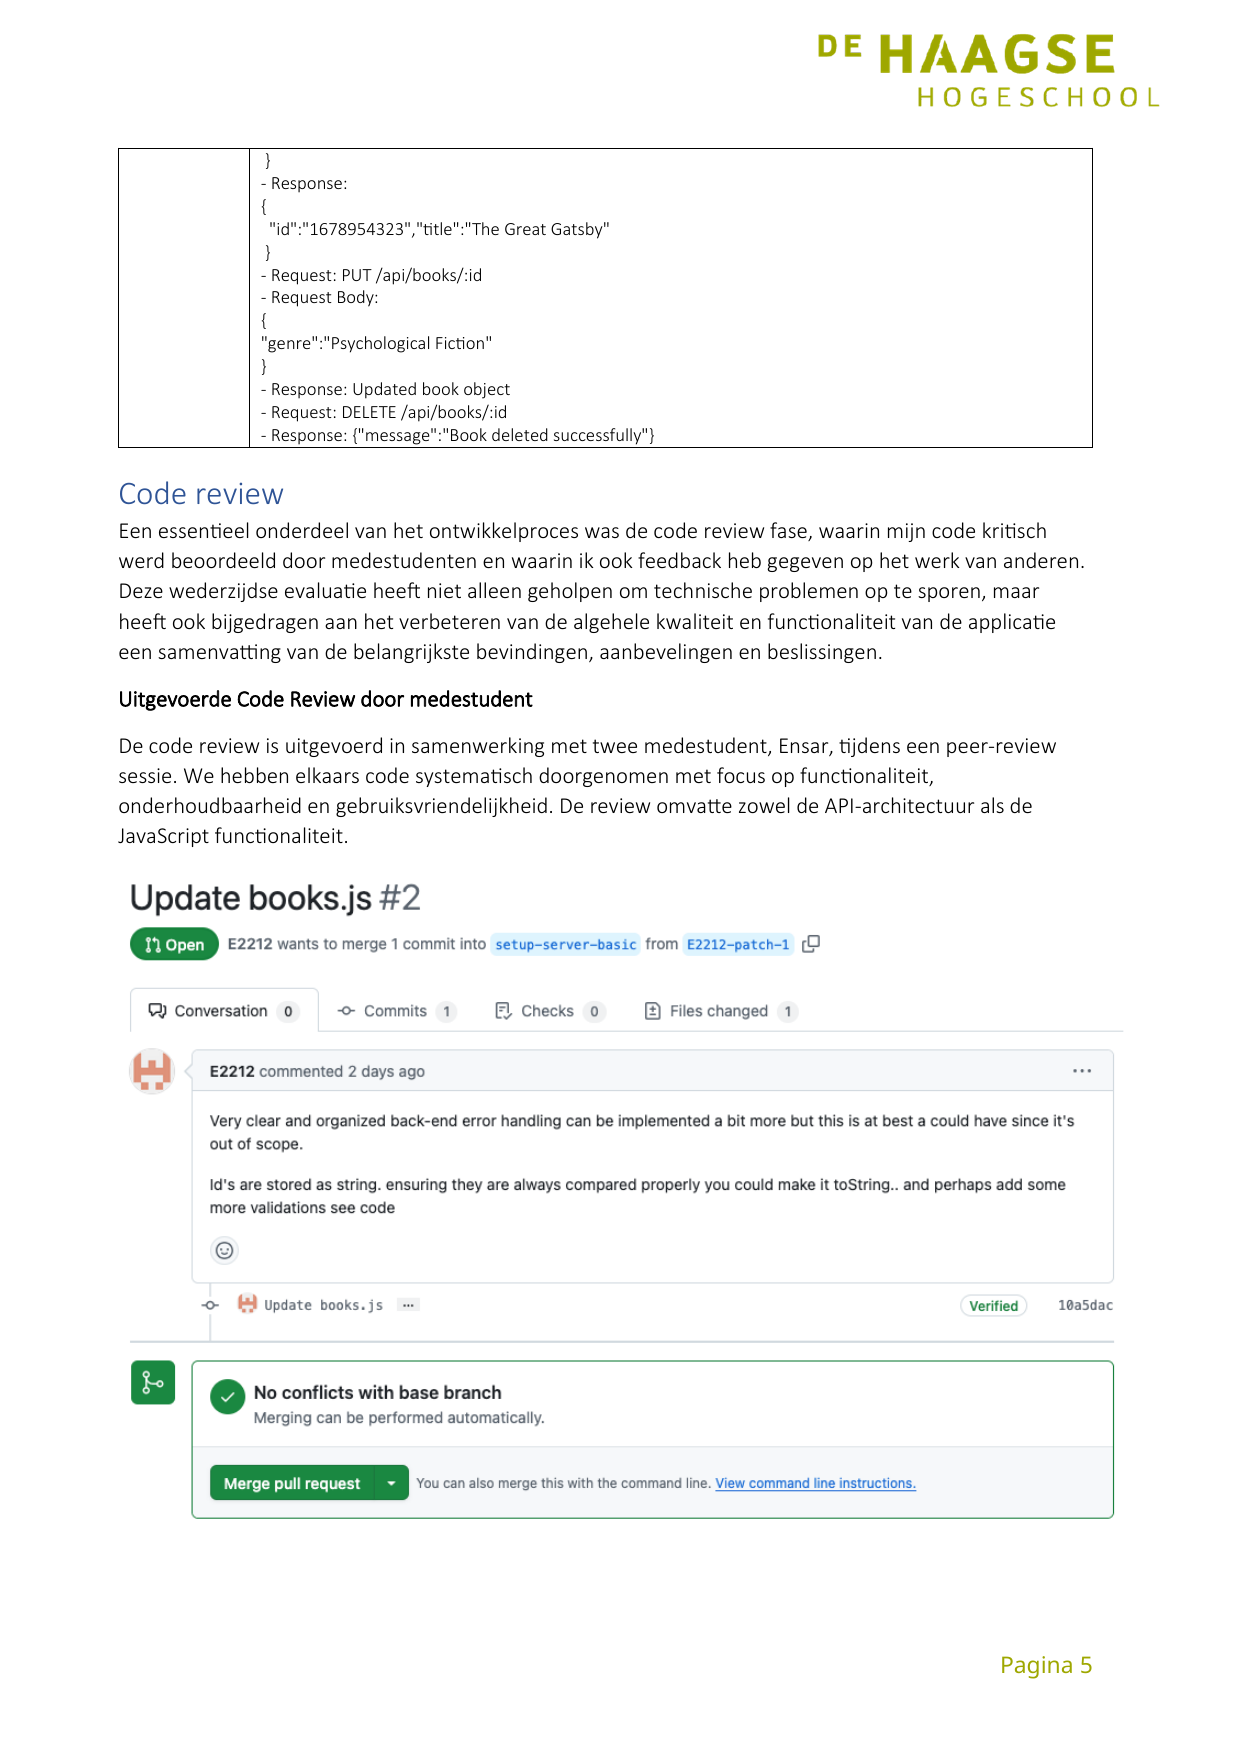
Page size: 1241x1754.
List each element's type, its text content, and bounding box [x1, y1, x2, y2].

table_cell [250, 149, 1092, 447]
text Een essentieel onderdeel van het ontwikkelproces was de code review fase, waarin mijn code kritisch werd beoordeeld door medestudenten en waarin ik ook feedback heb gegeven op het werk van anderen. Deze wederzijdse evaluatie heeft niet alleen geholpen om technische problemen op te sporen, maar heeft ook bijgedragen aan het verbeteren van de algehele kwaliteit en functionaliteit van de applicatie een samenvatting van de belangrijkste bevindingen, aanbevelingen en beslissingen. [118, 517, 1093, 665]
picture [797, 13, 1180, 127]
text De code review is uitgevoerd in samenwerking met twee medestudent, Ensar, tijdens een peer-review sessie. We hebben elkaars code systematisch doorgenomen met focus op functionaliteit, onderhoudbaarheid en gebruiksvriendelijkheid. De review omvatte zowel de API-architectuur als de JavaScript functionaliteit. [118, 731, 1093, 850]
text Uitgevoerde Code Review door medestudent [118, 684, 1093, 712]
picture [118, 868, 1124, 1532]
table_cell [119, 149, 249, 447]
subtitle Code review [118, 473, 1093, 513]
